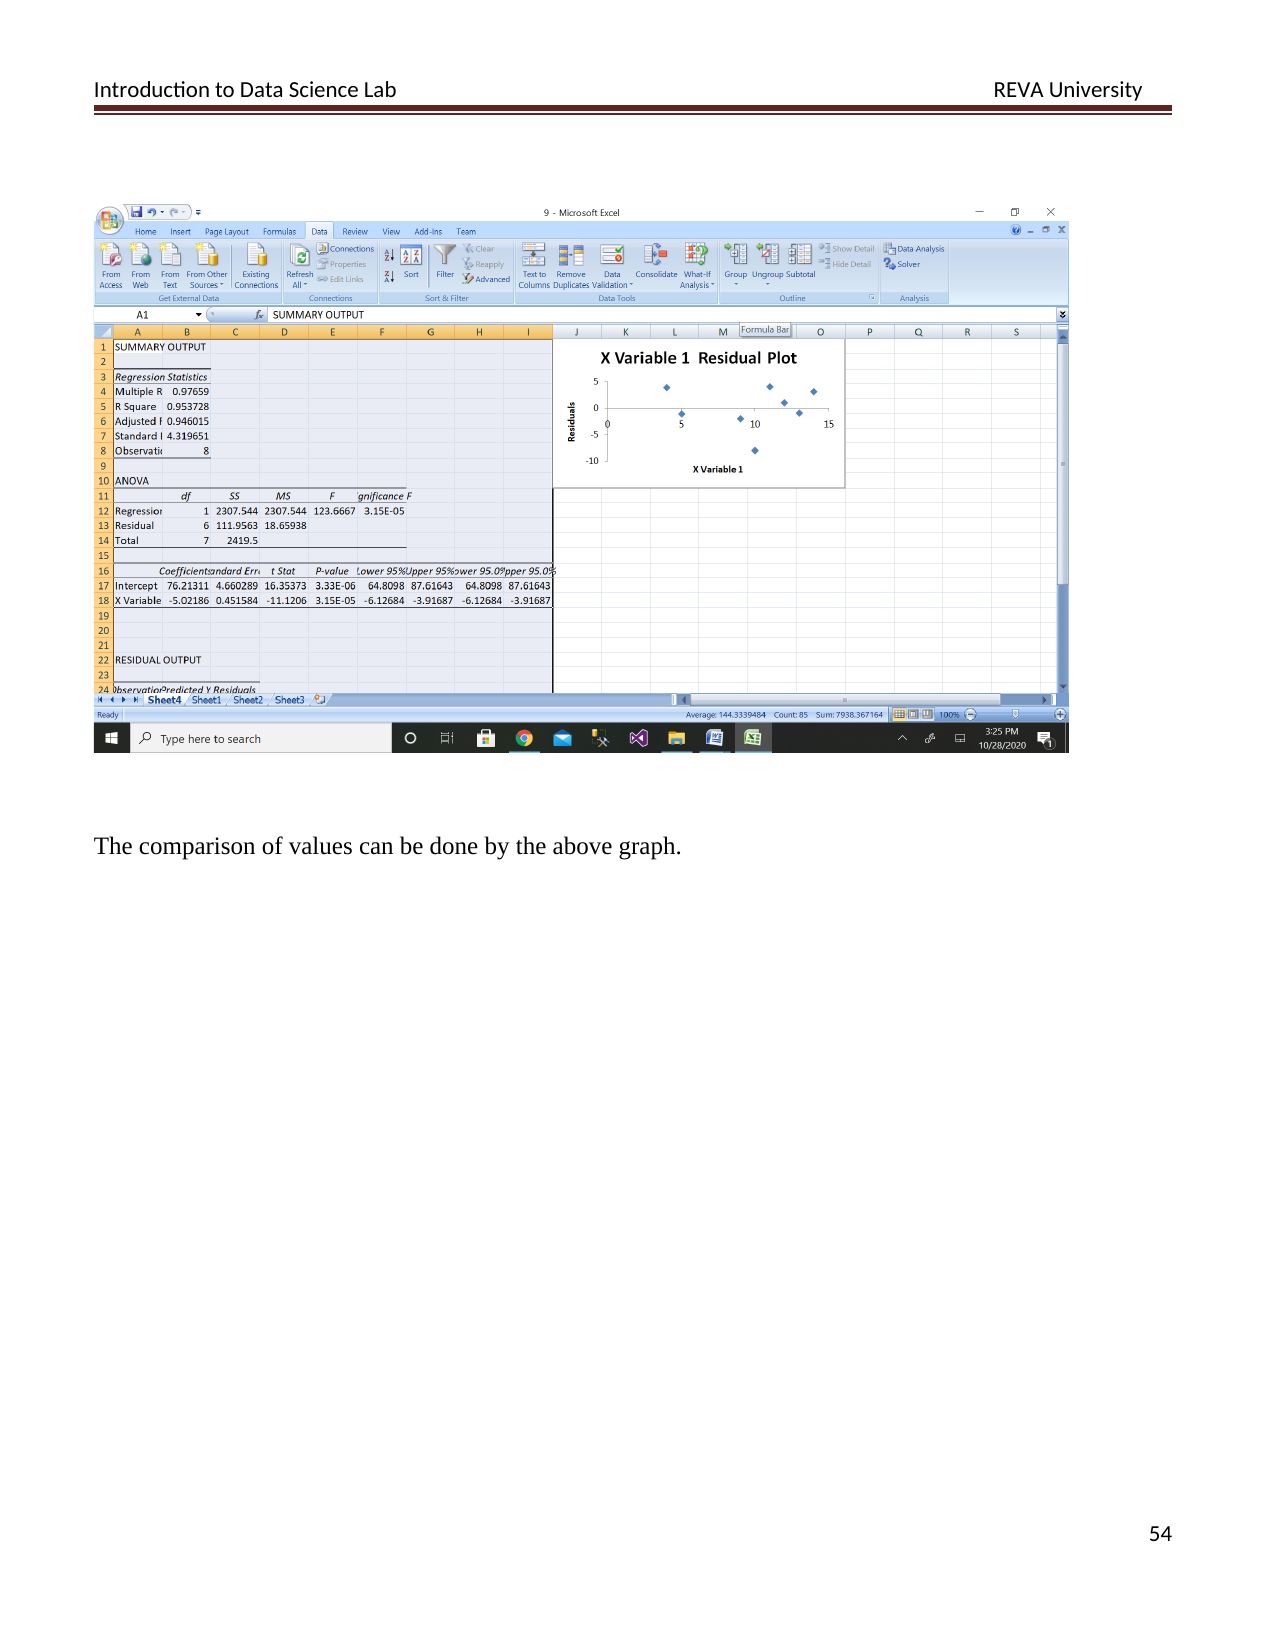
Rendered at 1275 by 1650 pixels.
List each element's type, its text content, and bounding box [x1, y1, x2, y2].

picture [93, 203, 1069, 753]
text The comparison of values can be done by the above graph. [94, 831, 1172, 860]
